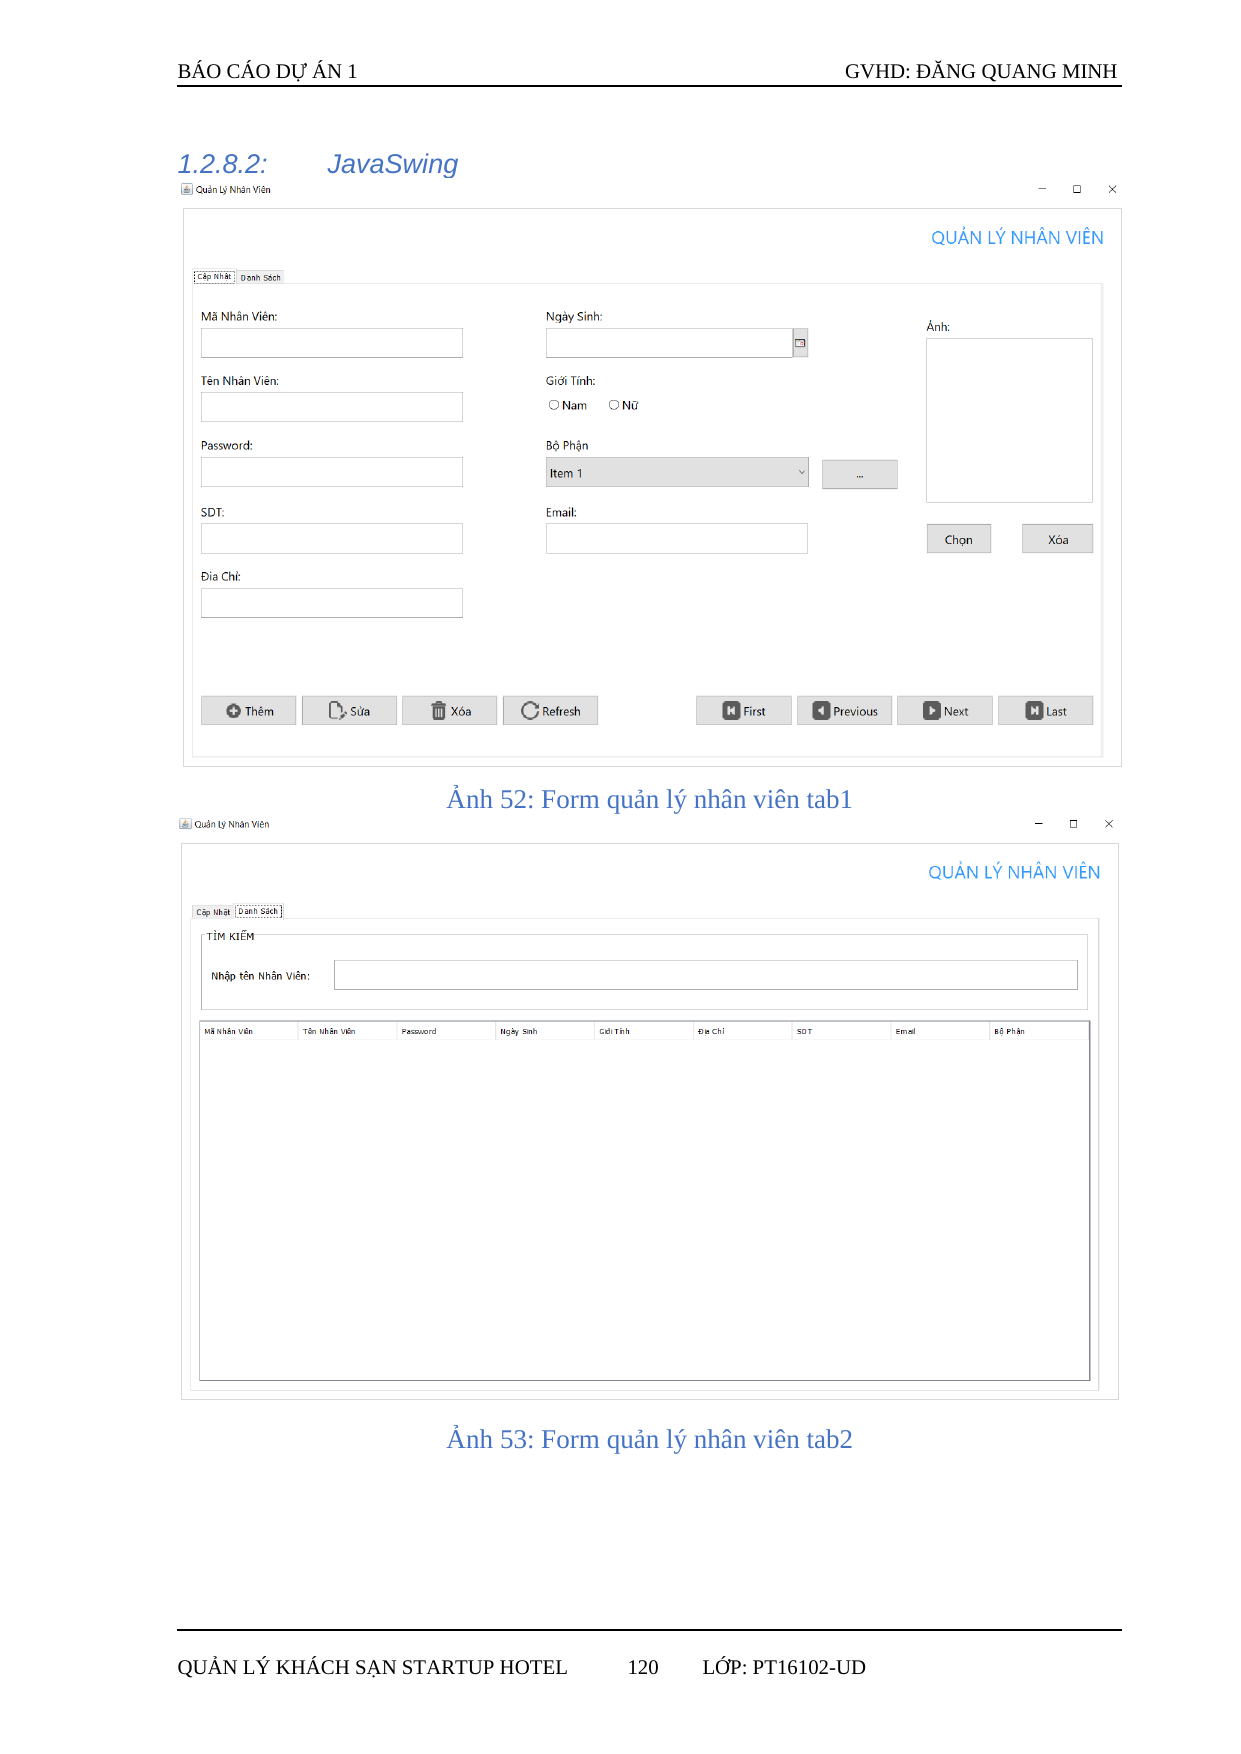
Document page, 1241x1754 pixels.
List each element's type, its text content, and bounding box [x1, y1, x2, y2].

text Ảnh 52: Form quản lý nhân viên tab1 [177, 784, 1122, 814]
subtitle JavaSwing [177, 148, 1122, 178]
picture [177, 814, 1123, 1407]
text Ảnh 53: Form quản lý nhân viên tab2 [177, 1423, 1122, 1454]
picture [177, 178, 1123, 767]
